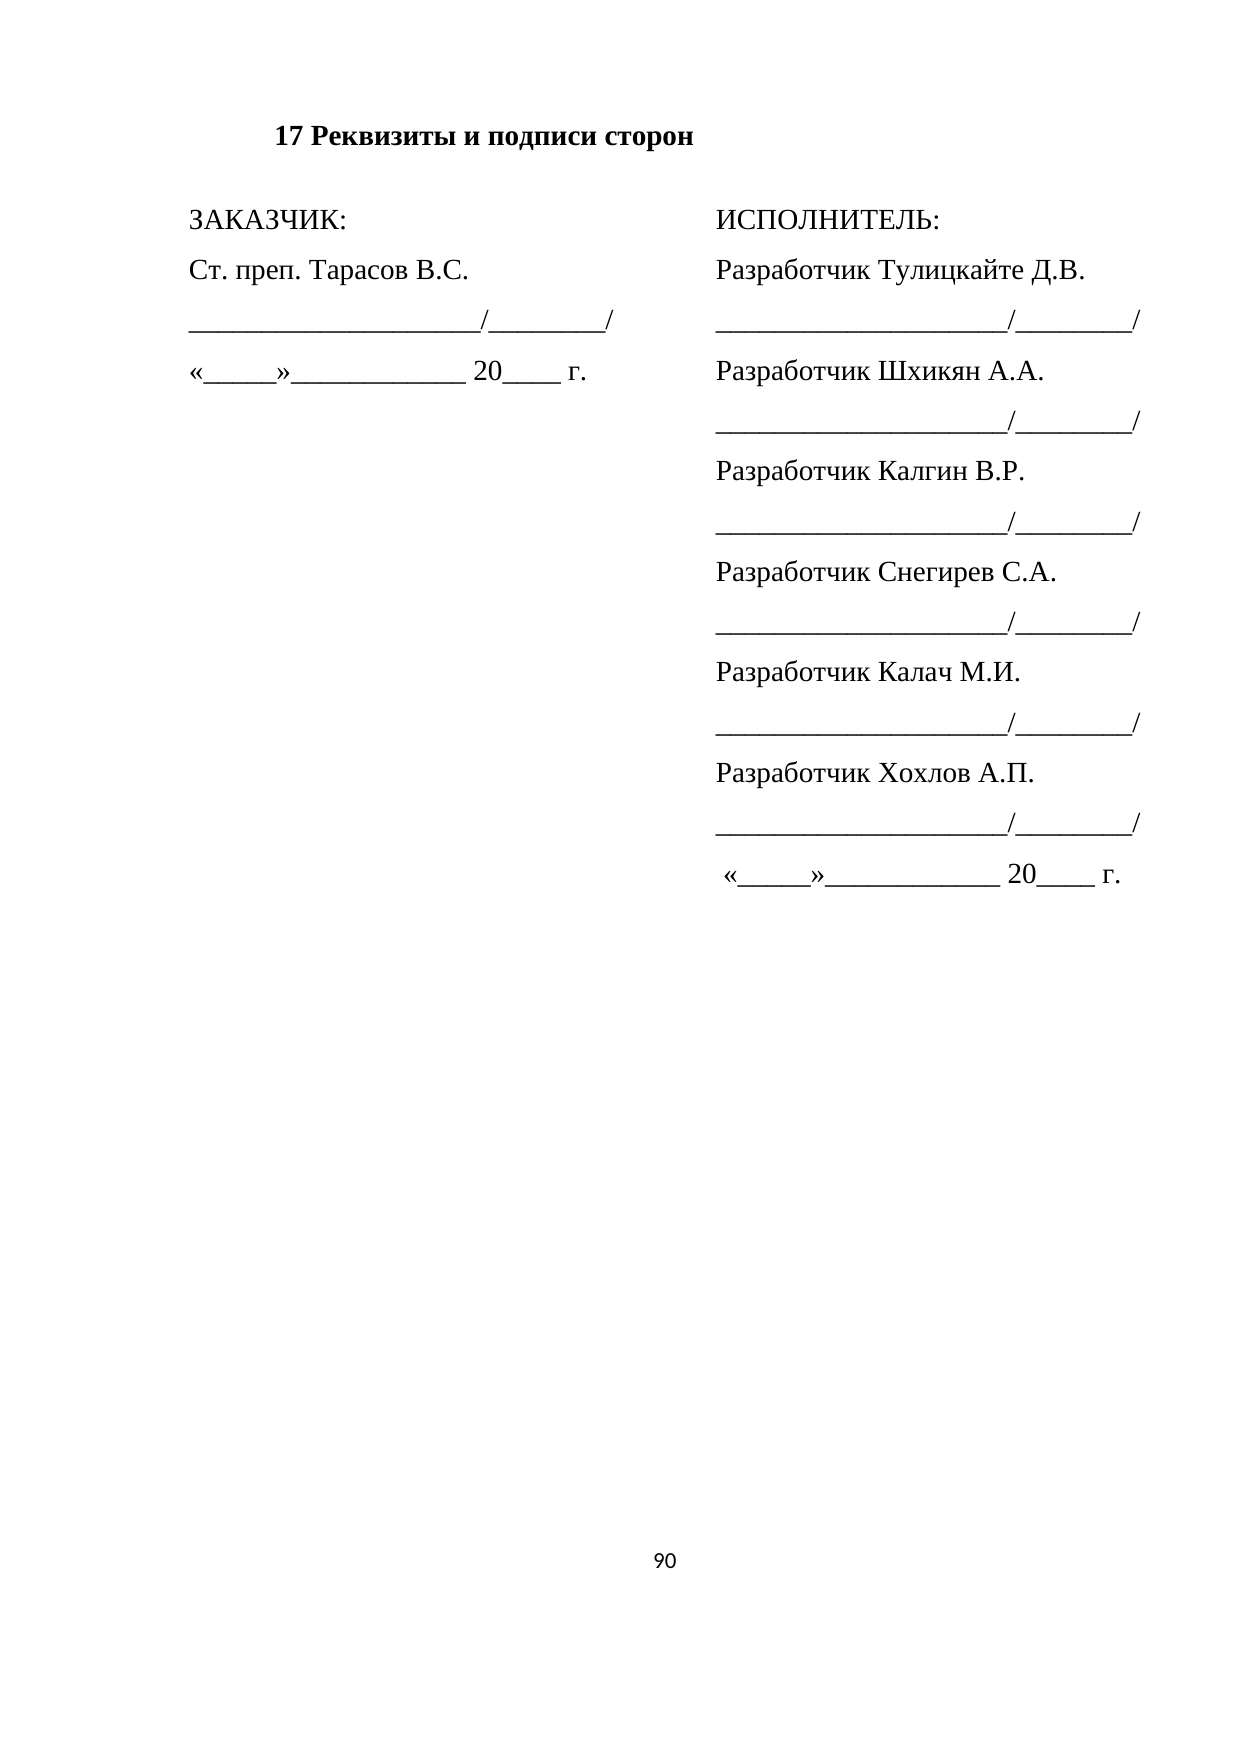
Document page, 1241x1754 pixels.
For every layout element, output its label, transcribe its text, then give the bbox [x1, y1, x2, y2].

table_header ЗАКАЗЧИК: Ст. преп. Тарасов В.С. ____________________/________/ «_____»____________ 20____ г. [179, 191, 704, 916]
text Реквизиты и подписи сторон [274, 118, 1152, 152]
table_header ИСПОЛНИТЕЛЬ: Разработчик Тулицкайте Д.В. ____________________/________/ Разработчик Шхикян А.А. ____________________/________/ Разработчик Калгин В.Р. ____________________/________/ Разработчик Снегирев С.А. ____________________/________/ Разработчик Калач М.И. ____________________/________/ Разработчик Хохлов А.П. ____________________/________/ «_____»____________ 20____ г. [706, 191, 1150, 916]
